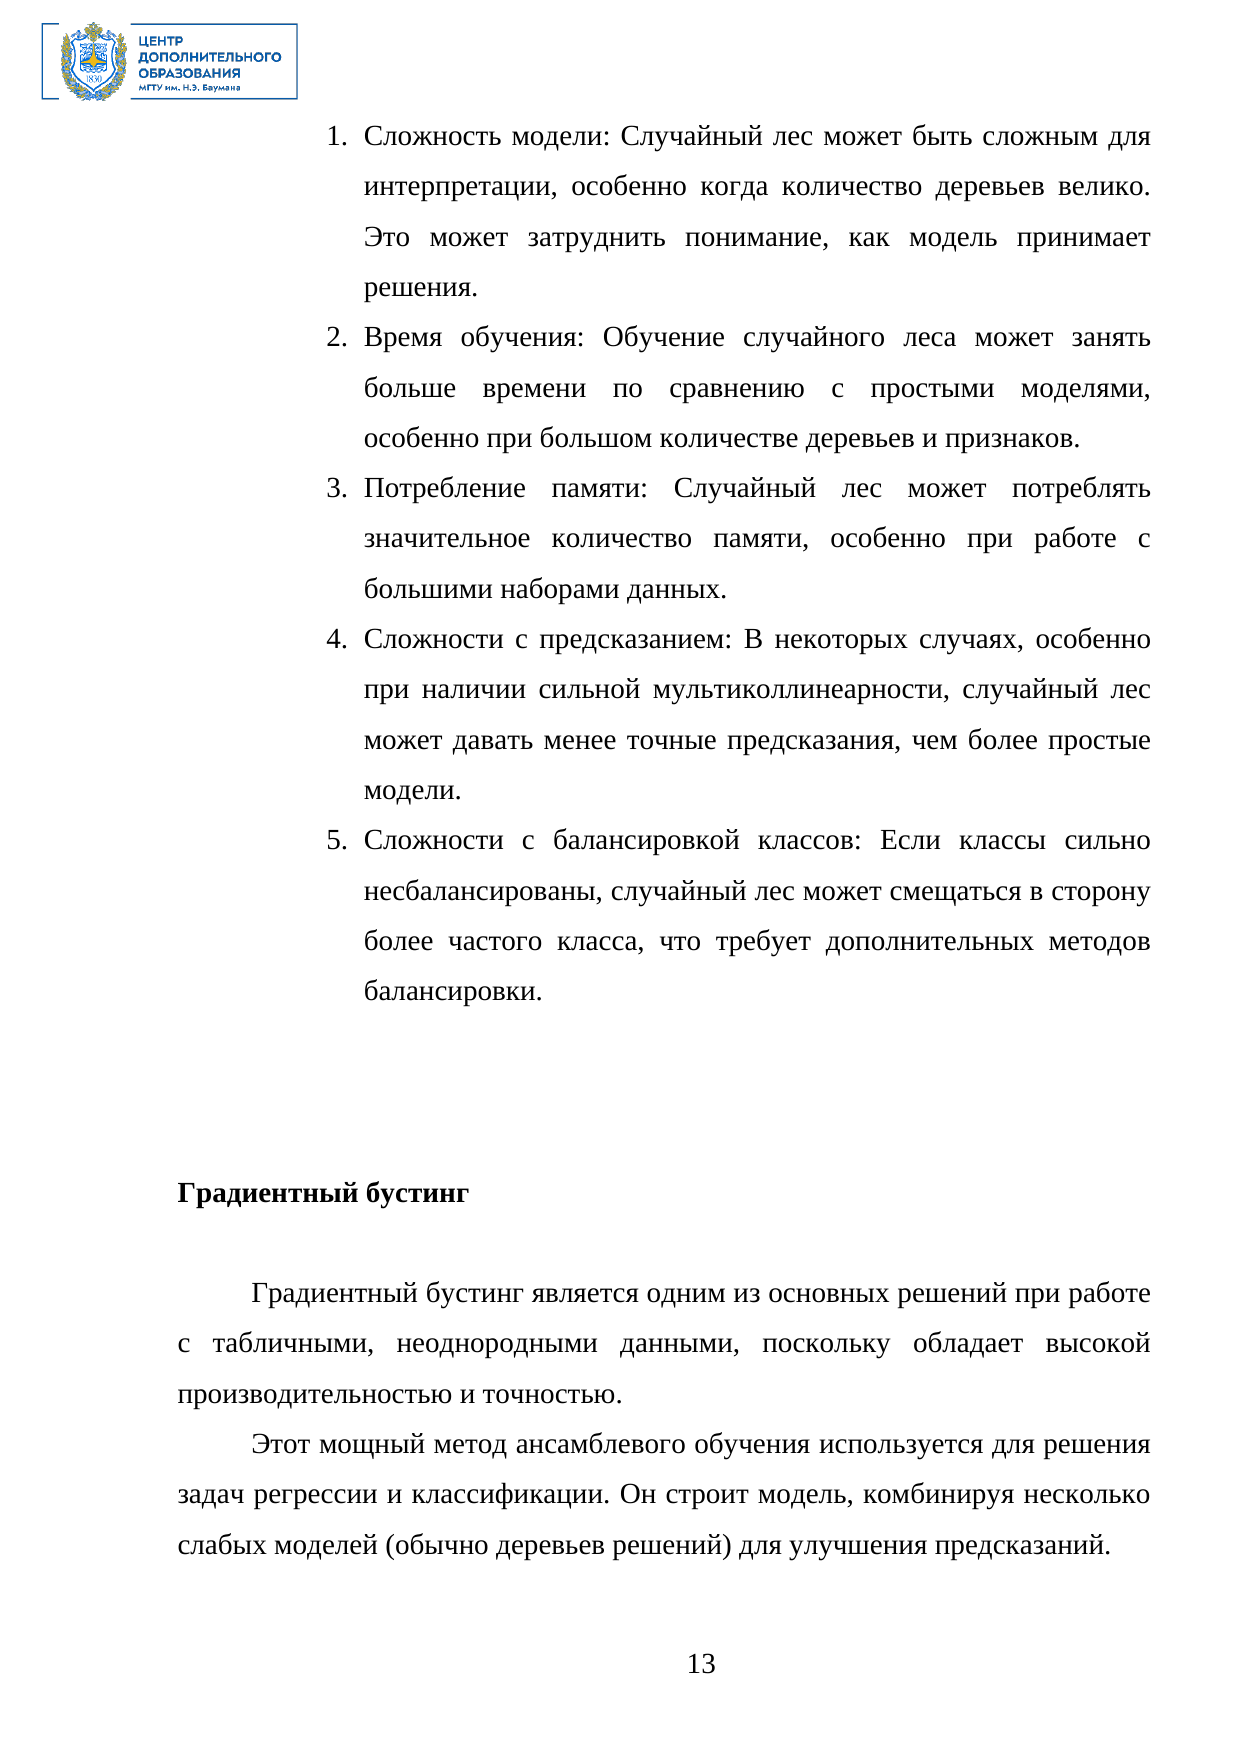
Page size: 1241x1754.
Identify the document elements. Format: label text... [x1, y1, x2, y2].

list Потребление памяти: Случайный лес может потреблять значительное количество памяти, особенно при работе с большими наборами данных. [326, 470, 1152, 604]
picture [41, 22, 298, 101]
list Сложности с предсказанием: В некоторых случаях, особенно при наличии сильной мультиколлинеарности, случайный лес может давать менее точные предсказания, чем более простые модели. [326, 621, 1152, 806]
list Градиентный бустинг [177, 1175, 1152, 1208]
list Сложность модели: Случайный лес может быть сложным для интерпретации, особенно когда количество деревьев велико. Это может затруднить понимание, как модель принимает решения. [326, 118, 1152, 303]
list Этот мощный метод ансамблевого обучения используется для решения задач регрессии и классификации. Он строит модель, комбинируя несколько слабых моделей (обычно деревьев решений) для улучшения предсказаний. [177, 1426, 1152, 1560]
list Градиентный бустинг является одним из основных решений при работе с табличными, неоднородными данными, поскольку обладает высокой производительностью и точностью. [177, 1275, 1152, 1409]
list Время обучения: Обучение случайного леса может занять больше времени по сравнению с простыми моделями, особенно при большом количестве деревьев и признаков. [326, 319, 1152, 453]
list Сложности с балансировкой классов: Если классы сильно несбалансированы, случайный лес может смещаться в сторону более частого класса, что требует дополнительных методов балансировки. [326, 822, 1152, 1007]
